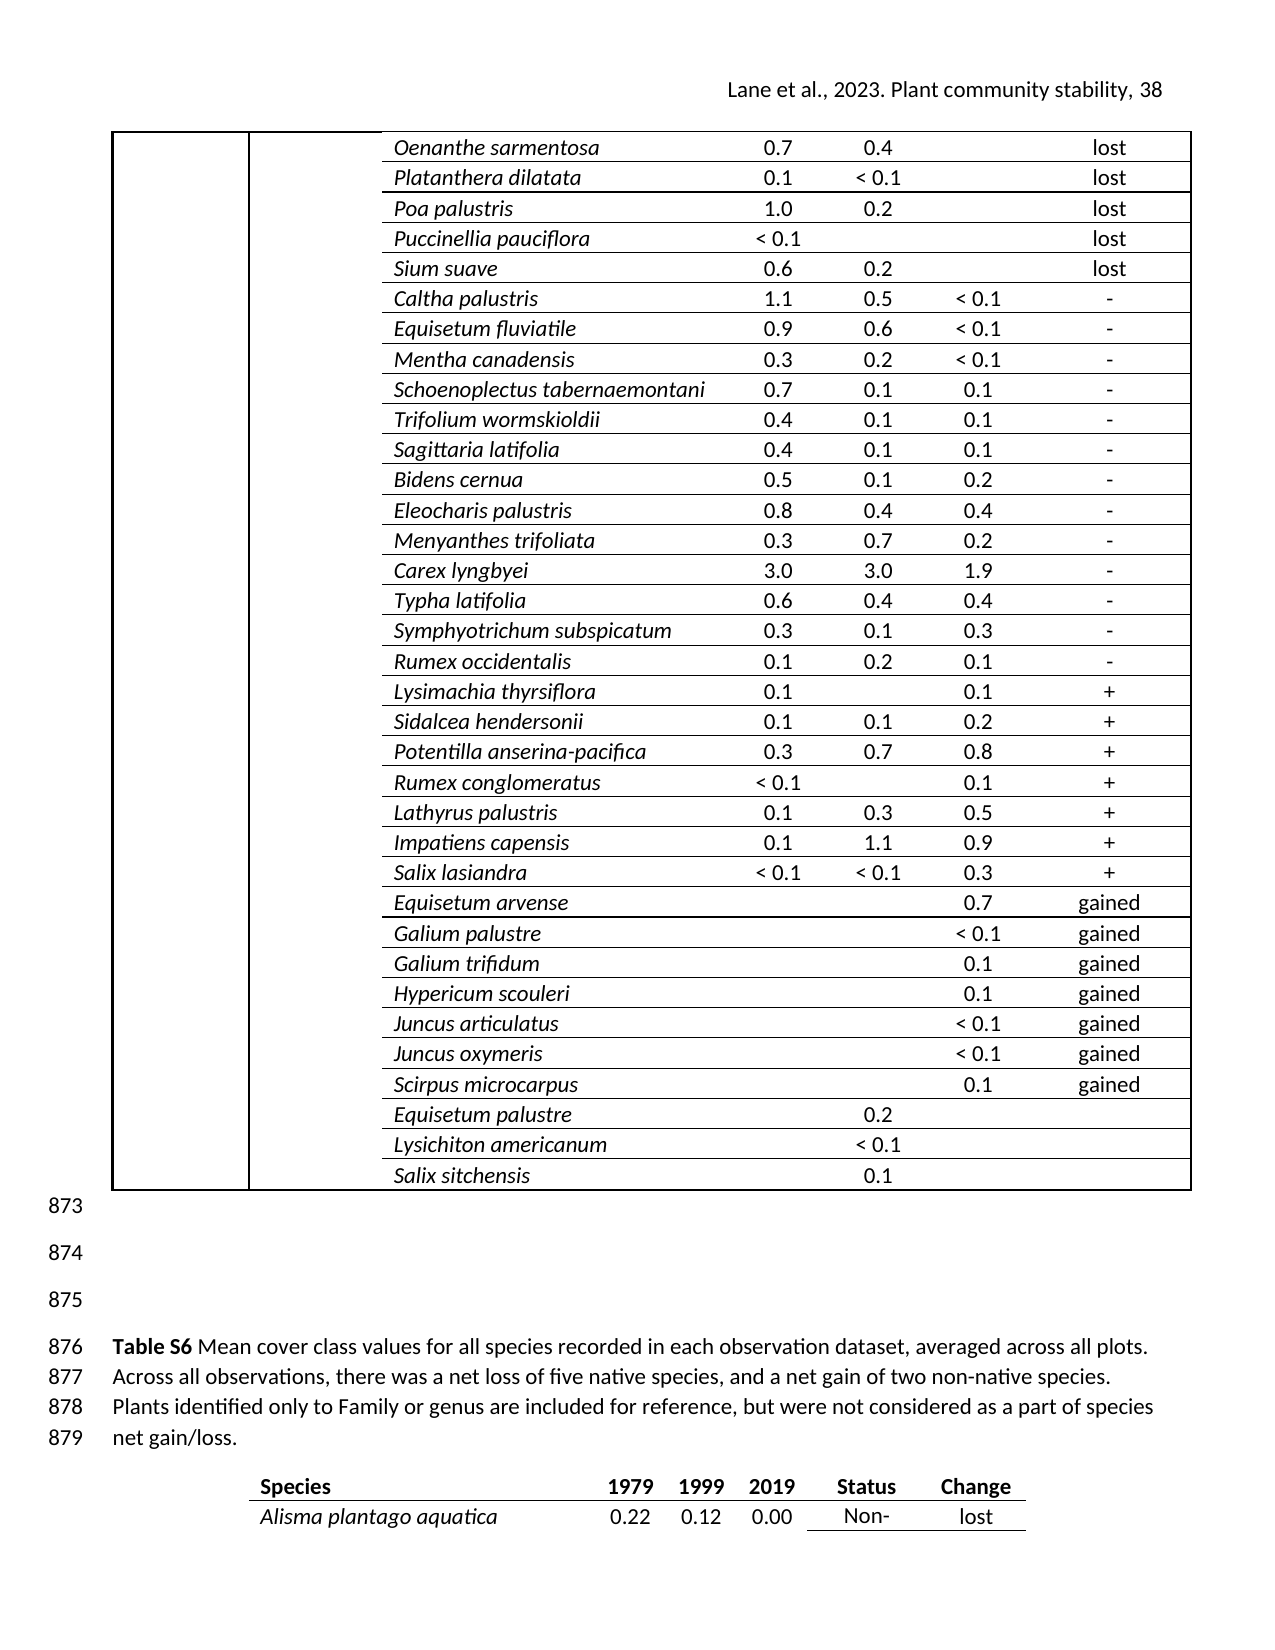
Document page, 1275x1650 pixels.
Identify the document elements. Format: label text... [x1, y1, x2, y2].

table_cell [728, 1129, 828, 1158]
table_cell 0.8 [928, 736, 1028, 765]
table_cell lost [926, 1501, 1026, 1530]
table_cell Carex lyngbyei [382, 555, 728, 584]
table_cell [1028, 1099, 1190, 1128]
table_cell 0.7 [728, 132, 828, 161]
table_cell < 0.1 [928, 313, 1028, 342]
table_cell Equisetum palustre [382, 1099, 728, 1128]
table_cell + [1028, 857, 1190, 886]
table_cell - [1028, 555, 1190, 584]
table_cell 0.4 [828, 132, 928, 161]
table_cell [828, 978, 928, 1007]
table_cell 0.2 [928, 464, 1028, 493]
table_cell 0.2 [828, 646, 928, 675]
table_cell [828, 766, 928, 796]
table_cell Lathyrus palustris [382, 797, 728, 826]
table_cell Rumex occidentalis [382, 646, 728, 675]
table_cell Puccinellia pauciflora [382, 223, 728, 252]
table_cell gained [1028, 1008, 1190, 1037]
table_cell Sidalcea hendersonii [382, 706, 728, 735]
table_cell 0.3 [728, 344, 828, 373]
table_cell Schoenoplectus tabernaemontani [382, 374, 728, 403]
table_cell Scirpus microcarpus [382, 1069, 728, 1098]
table_cell + [1028, 676, 1190, 705]
table_cell 0.4 [928, 495, 1028, 524]
table_cell 0.3 [828, 797, 928, 826]
table_cell 3.0 [728, 555, 828, 584]
table_cell < 0.1 [728, 857, 828, 886]
table_cell gained [1028, 978, 1190, 1007]
table_cell [928, 193, 1028, 222]
table_cell Platanthera dilatata [382, 162, 728, 191]
table_cell 0.9 [928, 827, 1028, 856]
table_cell Alisma plantago aquatica [249, 1501, 595, 1530]
table_cell lost [1028, 253, 1190, 282]
table_cell Impatiens capensis [382, 827, 728, 856]
table_cell gained [1028, 948, 1190, 977]
table_cell Typha latifolia [382, 585, 728, 614]
table_cell Menyanthes trifoliata [382, 525, 728, 554]
table_cell [828, 676, 928, 705]
table_cell 0.3 [928, 857, 1028, 886]
table_cell 1.9 [928, 555, 1028, 584]
table_cell Non-native [807, 1501, 926, 1530]
table_cell Eleocharis palustris [382, 495, 728, 524]
table_cell 0.1 [828, 434, 928, 463]
table_cell [928, 1099, 1028, 1128]
table_cell < 0.1 [728, 223, 828, 252]
table_cell 0.4 [828, 585, 928, 614]
table_cell - [1028, 464, 1190, 493]
table_cell - [1028, 646, 1190, 675]
table_cell 0.2 [928, 706, 1028, 735]
table_cell [828, 948, 928, 977]
table_cell 0.3 [728, 615, 828, 644]
text Table S6 Mean cover class values for all species recorded in each observation dataset, averaged across all plots. Across all observations, there was a net loss of five native species, and a net gain of two non-native species. Plants identified only to Family or genus are included for reference, but were not considered as a part of species net gain/loss. [112, 1332, 1162, 1451]
table_cell Lysimachia thyrsiflora [382, 676, 728, 705]
table_cell Juncus articulatus [382, 1008, 728, 1037]
table_cell < 0.1 [828, 162, 928, 191]
table_cell 0.4 [928, 585, 1028, 614]
table_cell Poa palustris [382, 193, 728, 222]
table_cell lost [1028, 223, 1190, 252]
table_cell 0.7 [828, 736, 928, 765]
table_cell Salix sitchensis [382, 1159, 728, 1189]
table_cell 0.1 [828, 1159, 928, 1189]
table_cell [1028, 1129, 1190, 1158]
table_cell - [1028, 615, 1190, 644]
table_cell Symphyotrichum subspicatum [382, 615, 728, 644]
table_cell Oenanthe sarmentosa [382, 132, 728, 161]
table_cell 0.5 [728, 464, 828, 493]
table_cell Sagittaria latifolia [382, 434, 728, 463]
table_cell 0.1 [928, 374, 1028, 403]
table_cell 0.1 [728, 797, 828, 826]
table_cell + [1028, 827, 1190, 856]
table_cell 3.0 [828, 555, 928, 584]
table_cell 0.1 [828, 615, 928, 644]
table_cell Lysichiton americanum [382, 1129, 728, 1158]
table_cell [928, 253, 1028, 282]
table_cell [828, 918, 928, 947]
table_cell - [1028, 313, 1190, 342]
table_cell - [1028, 344, 1190, 373]
table_cell gained [1028, 1069, 1190, 1098]
table_cell + [1028, 797, 1190, 826]
table_cell + [1028, 736, 1190, 765]
table_cell gained [1028, 918, 1190, 947]
table_cell - [1028, 404, 1190, 433]
table_cell [728, 918, 828, 947]
table_header Species [249, 1470, 595, 1500]
table_cell + [1028, 766, 1190, 796]
table_cell - [1028, 283, 1190, 312]
table_cell 0.1 [928, 676, 1028, 705]
table_cell Equisetum arvense [382, 887, 728, 916]
table_cell [728, 887, 828, 916]
table_cell Rumex conglomeratus [382, 766, 728, 796]
table_cell 0.5 [828, 283, 928, 312]
table_cell 0.00 [736, 1501, 807, 1530]
table_cell 0.1 [928, 948, 1028, 977]
table_cell 0.1 [928, 766, 1028, 796]
table_cell 0.4 [728, 404, 828, 433]
table_cell - [1028, 495, 1190, 524]
table_cell 0.6 [728, 253, 828, 282]
table_header 1979 [595, 1470, 666, 1500]
table_cell Equisetum fluviatile [382, 313, 728, 342]
table_cell [728, 1159, 828, 1189]
table_cell [928, 1159, 1028, 1189]
table_cell 0.6 [728, 585, 828, 614]
table_cell 0.2 [828, 344, 928, 373]
table_cell + [1028, 706, 1190, 735]
table_cell < 0.1 [928, 1008, 1028, 1037]
table_cell 0.3 [728, 525, 828, 554]
table_cell < 0.1 [928, 1038, 1028, 1067]
table_cell 1.0 [728, 193, 828, 222]
table_cell 0.1 [728, 646, 828, 675]
table_cell < 0.1 [928, 283, 1028, 312]
table_cell < 0.1 [928, 918, 1028, 947]
table_cell gained [1028, 1038, 1190, 1067]
table_cell gained [1028, 887, 1190, 916]
table_cell [928, 162, 1028, 191]
table_cell [828, 887, 928, 916]
table_cell 0.1 [928, 646, 1028, 675]
table_cell Trifolium wormskioldii [382, 404, 728, 433]
table_cell lost [1028, 132, 1190, 161]
table_cell 0.3 [728, 736, 828, 765]
table_cell 0.4 [728, 434, 828, 463]
table_cell < 0.1 [828, 1129, 928, 1158]
table_cell [728, 1008, 828, 1037]
table_cell Hypericum scouleri [382, 978, 728, 1007]
table_cell 1.1 [728, 283, 828, 312]
table_cell [828, 1069, 928, 1098]
table_cell [828, 1038, 928, 1067]
table_cell Mentha canadensis [382, 344, 728, 373]
table_cell 0.8 [728, 495, 828, 524]
table_cell Potentilla anserina-pacifica [382, 736, 728, 765]
table_header Change [926, 1470, 1026, 1500]
table_cell [928, 1129, 1028, 1158]
table_cell 0.12 [666, 1501, 736, 1530]
table_cell - [1028, 434, 1190, 463]
table_cell Sium suave [382, 253, 728, 282]
table_cell 0.1 [828, 374, 928, 403]
table_cell - [1028, 585, 1190, 614]
table_cell 0.6 [828, 313, 928, 342]
table_cell Juncus oxymeris [382, 1038, 728, 1067]
table_cell 0.1 [728, 676, 828, 705]
table_cell Galium palustre [382, 918, 728, 947]
table_cell < 0.1 [728, 766, 828, 796]
table_cell < 0.1 [928, 344, 1028, 373]
table_header 2019 [736, 1470, 807, 1500]
table_cell - [1028, 374, 1190, 403]
table_cell 0.2 [828, 1099, 928, 1128]
table_cell 0.22 [595, 1501, 666, 1530]
table_cell 1.1 [828, 827, 928, 856]
table_cell 0.7 [928, 887, 1028, 916]
table_cell 0.2 [828, 193, 928, 222]
table_header 1999 [666, 1470, 736, 1500]
table_cell 0.2 [928, 525, 1028, 554]
table_cell Salix lasiandra [382, 857, 728, 886]
table_cell lost [1028, 162, 1190, 191]
table_cell - [1028, 525, 1190, 554]
table_cell [728, 1069, 828, 1098]
table_cell 0.2 [828, 253, 928, 282]
table_cell 0.7 [828, 525, 928, 554]
table_cell 0.4 [828, 495, 928, 524]
table_cell Caltha palustris [382, 283, 728, 312]
table_cell [828, 223, 928, 252]
table_cell 0.1 [928, 1069, 1028, 1098]
table_cell 0.3 [928, 615, 1028, 644]
table_cell < 0.1 [828, 857, 928, 886]
table_header Status [807, 1470, 926, 1500]
table_cell 0.1 [828, 404, 928, 433]
table_cell 0.1 [728, 706, 828, 735]
table_cell 0.1 [828, 464, 928, 493]
table_cell 0.1 [928, 434, 1028, 463]
table_cell [1028, 1159, 1190, 1189]
table_cell 0.1 [928, 404, 1028, 433]
table_cell [928, 223, 1028, 252]
table_cell [728, 1099, 828, 1128]
table_cell 0.1 [728, 162, 828, 191]
table_cell [728, 978, 828, 1007]
table_cell 0.9 [728, 313, 828, 342]
table_cell lost [1028, 193, 1190, 222]
table_cell 0.1 [728, 827, 828, 856]
table_cell 0.7 [728, 374, 828, 403]
table_cell [728, 948, 828, 977]
table_cell [828, 1008, 928, 1037]
table_cell 0.5 [928, 797, 1028, 826]
table_cell 0.1 [828, 706, 928, 735]
table_cell 0.1 [928, 978, 1028, 1007]
table_cell Galium trifidum [382, 948, 728, 977]
table_cell [728, 1038, 828, 1067]
table_cell [928, 132, 1028, 161]
table_cell Bidens cernua [382, 464, 728, 493]
